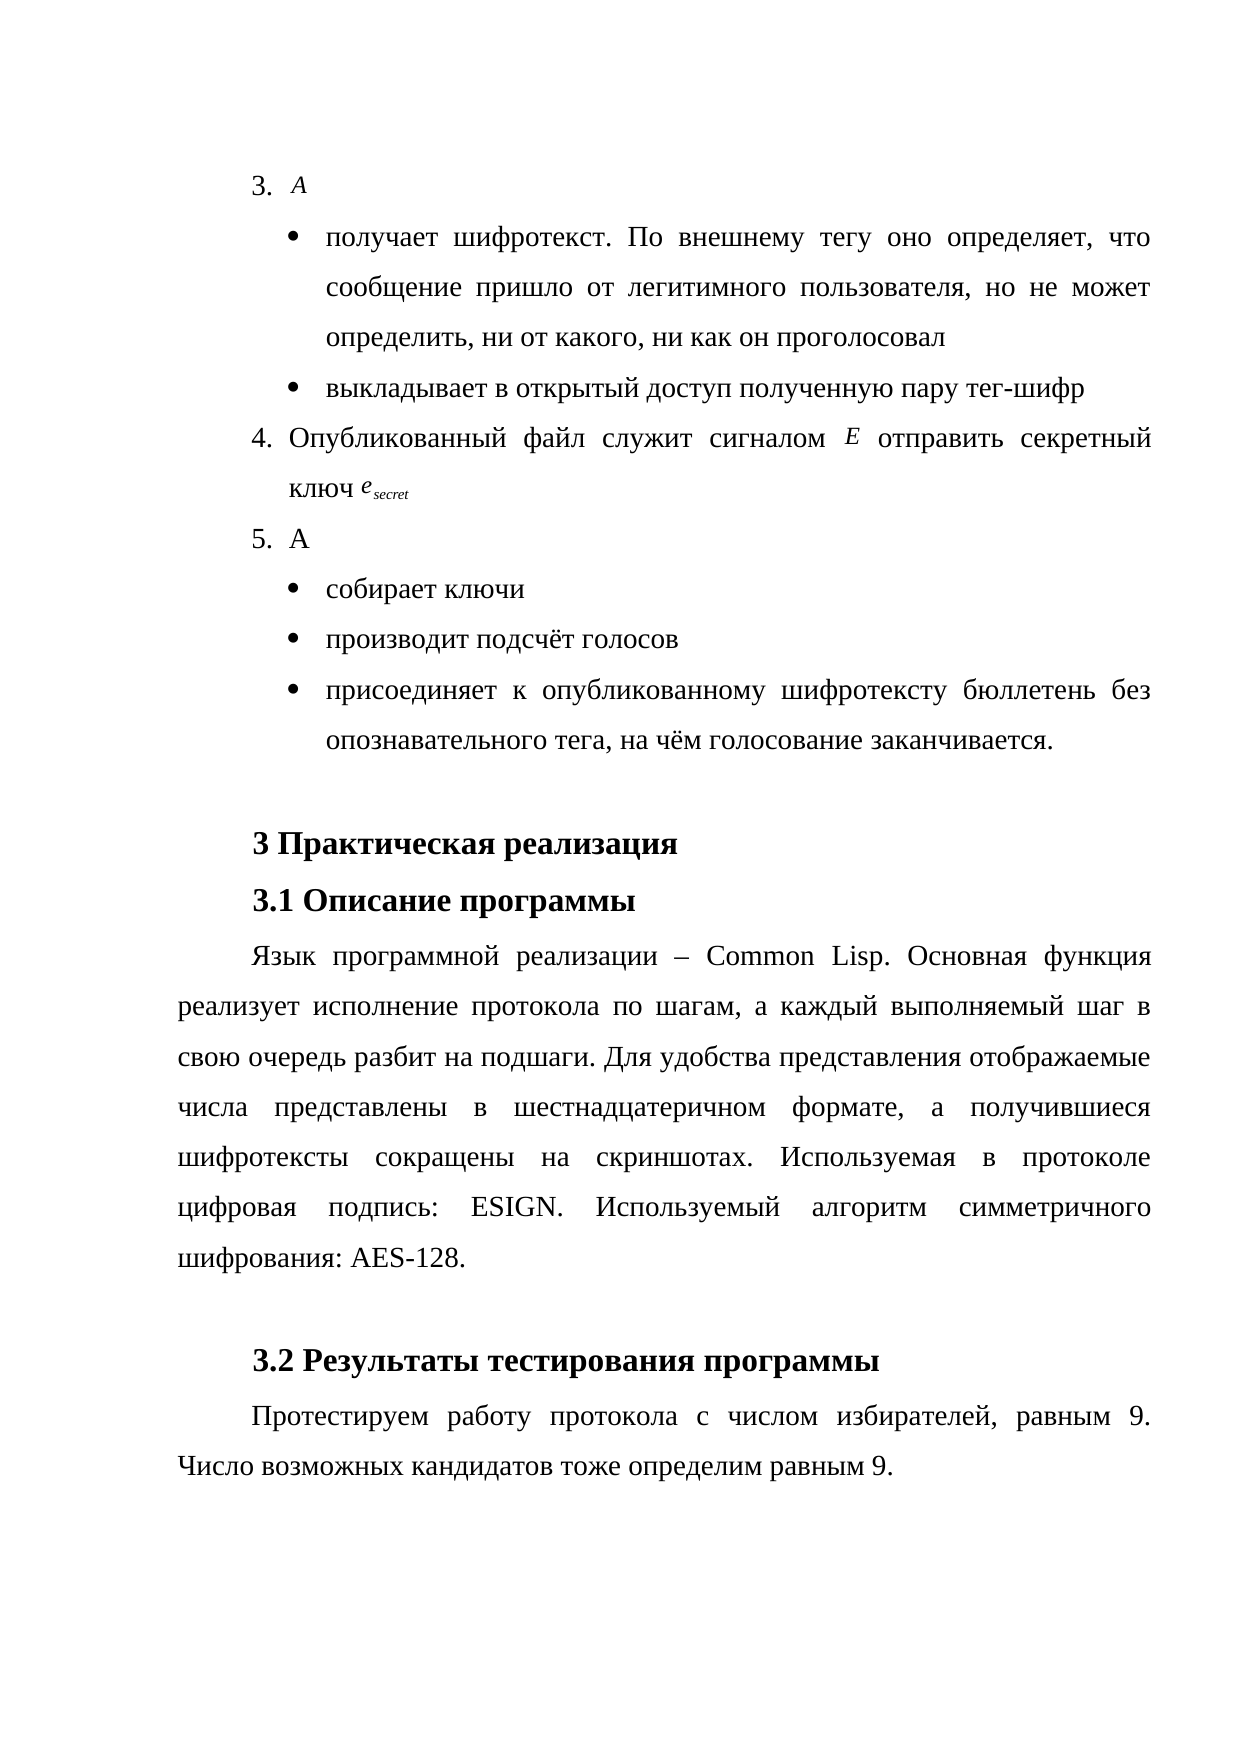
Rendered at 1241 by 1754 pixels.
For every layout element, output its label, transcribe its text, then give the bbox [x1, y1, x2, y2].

list получает шифротекст. По внешнему тегу оно определяет, что сообщение пришло от легитимного пользователя, но не может определить, ни от какого, ни как он проголосовал [288, 219, 1152, 353]
text 3.1 Описание программы [177, 881, 1152, 919]
text 3.2 Результаты тестирования программы [177, 1341, 1152, 1379]
list присоединяет к опубликованному шифротексту бюллетень без опознавательного тега, на чём голосование заканчивается. [288, 672, 1152, 756]
list собирает ключи [288, 571, 1152, 605]
text Язык программной реализации – Common Lisp. Основная функция реализует исполнение протокола по шагам, а каждый выполняемый шаг в свою очередь разбит на подшаги. Для удобства представления отображаемые числа представлены в шестнадцатеричном формате, а получившиеся шифротексты сокращены на скриншотах. Используемая в протоколе цифровая подпись: ESIGN. Используемый алгоритм симметричного шифрования: AES-128. [177, 938, 1152, 1273]
list Опубликованный файл служит сигналом отправить секретный ключ [251, 420, 1152, 504]
text Протестируем работу протокола с числом избирателей, равным 9. Число возможных кандидатов тоже определим равным 9. [177, 1398, 1152, 1482]
list производит подсчёт голосов [288, 622, 1152, 655]
text 3 Практическая реализация [177, 823, 1152, 861]
list выкладывает в открытый доступ полученную пару тег-шифр [288, 370, 1152, 403]
list A [251, 521, 1152, 554]
